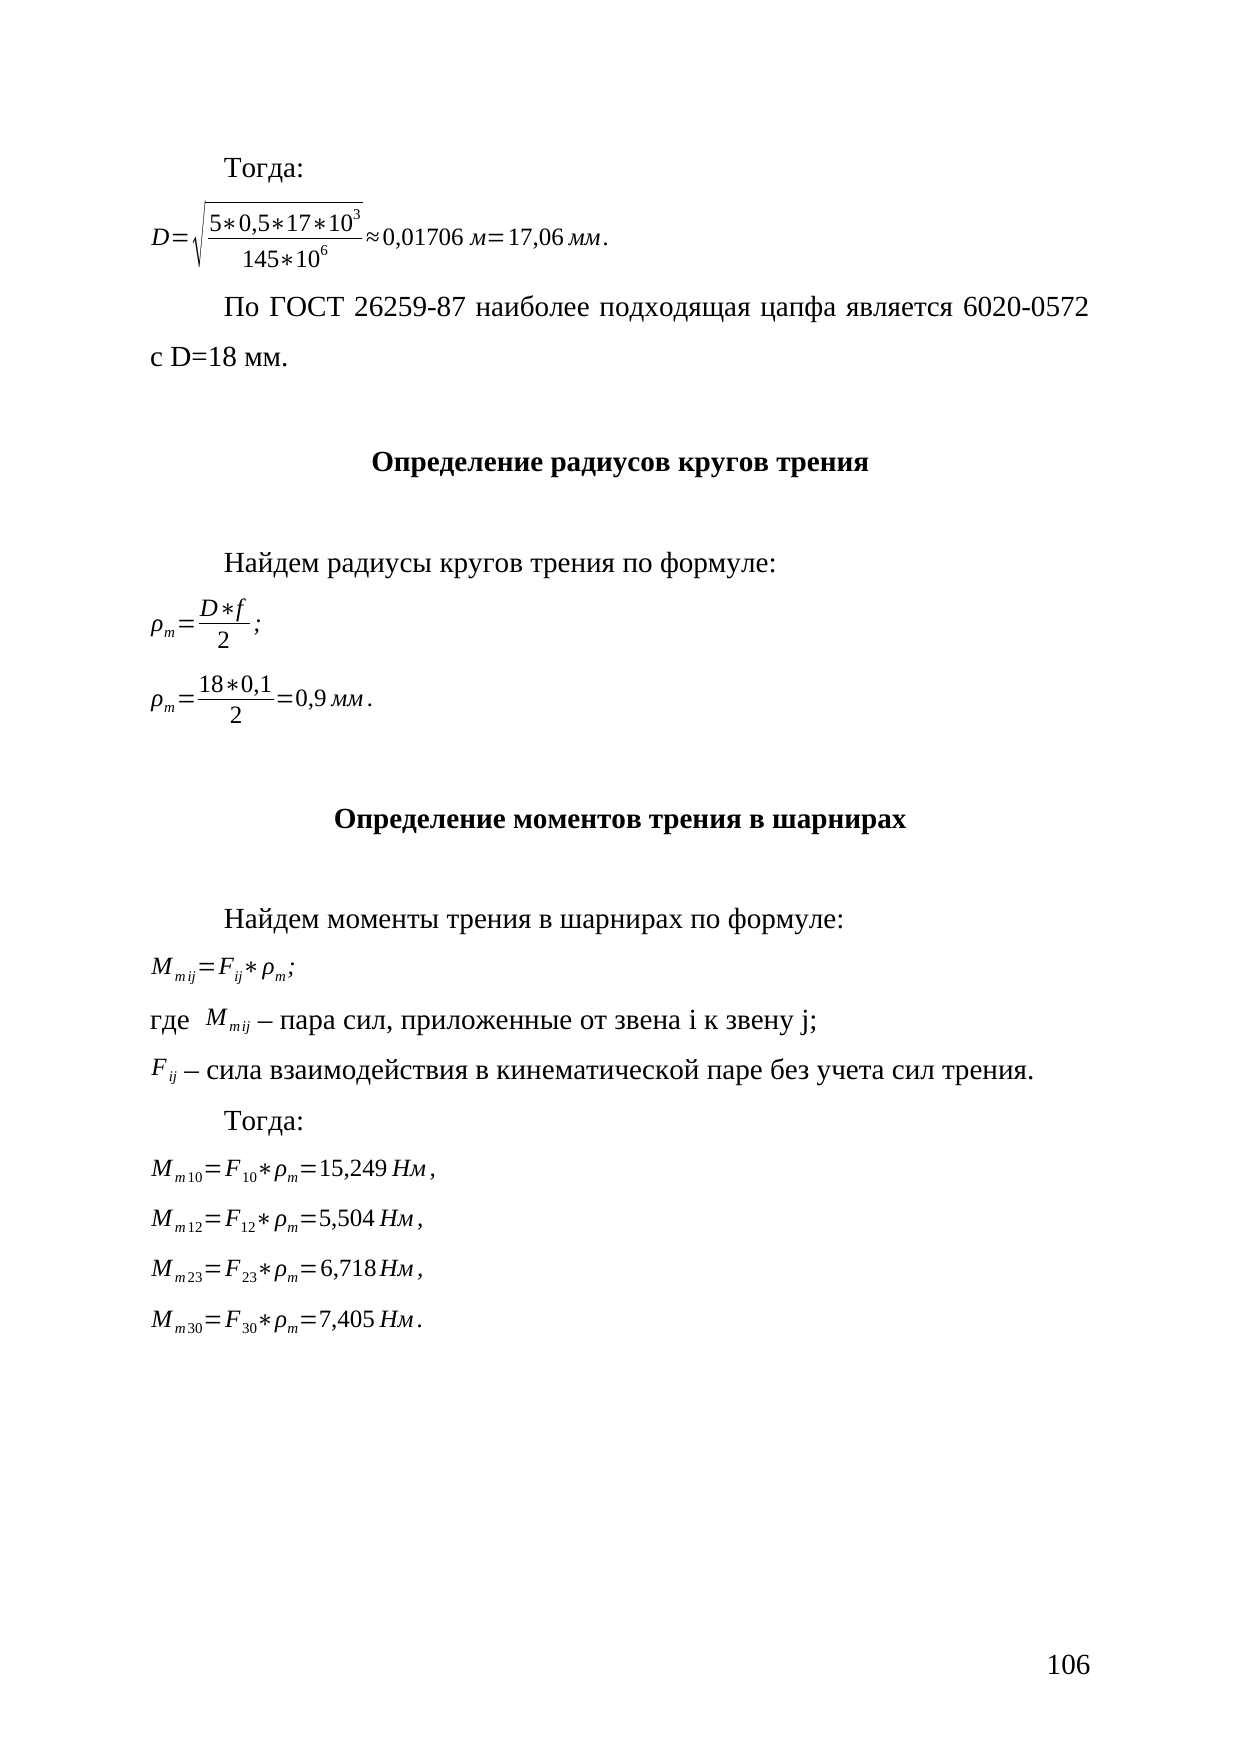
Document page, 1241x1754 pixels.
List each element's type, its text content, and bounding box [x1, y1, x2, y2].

subtitle Определение радиусов кругов трения [150, 444, 1090, 478]
text По ГОСТ 26259-87 наиболее подходящая цапфа является 6020-0572 с D=18 мм. [150, 289, 1090, 373]
text – сила взаимодействия в кинематической паре без учета сил трения. [150, 1052, 1090, 1086]
subtitle Определение моментов трения в шарнирах [150, 801, 1090, 834]
text Найдем моменты трения в шарнирах по формуле: [150, 902, 1090, 935]
text Тогда: [150, 1103, 1090, 1136]
text где – пара сил, приложенные от звена i к звену j; [150, 1002, 1090, 1036]
text Тогда: [150, 150, 1090, 183]
text Найдем радиусы кругов трения по формуле: [150, 545, 1090, 578]
